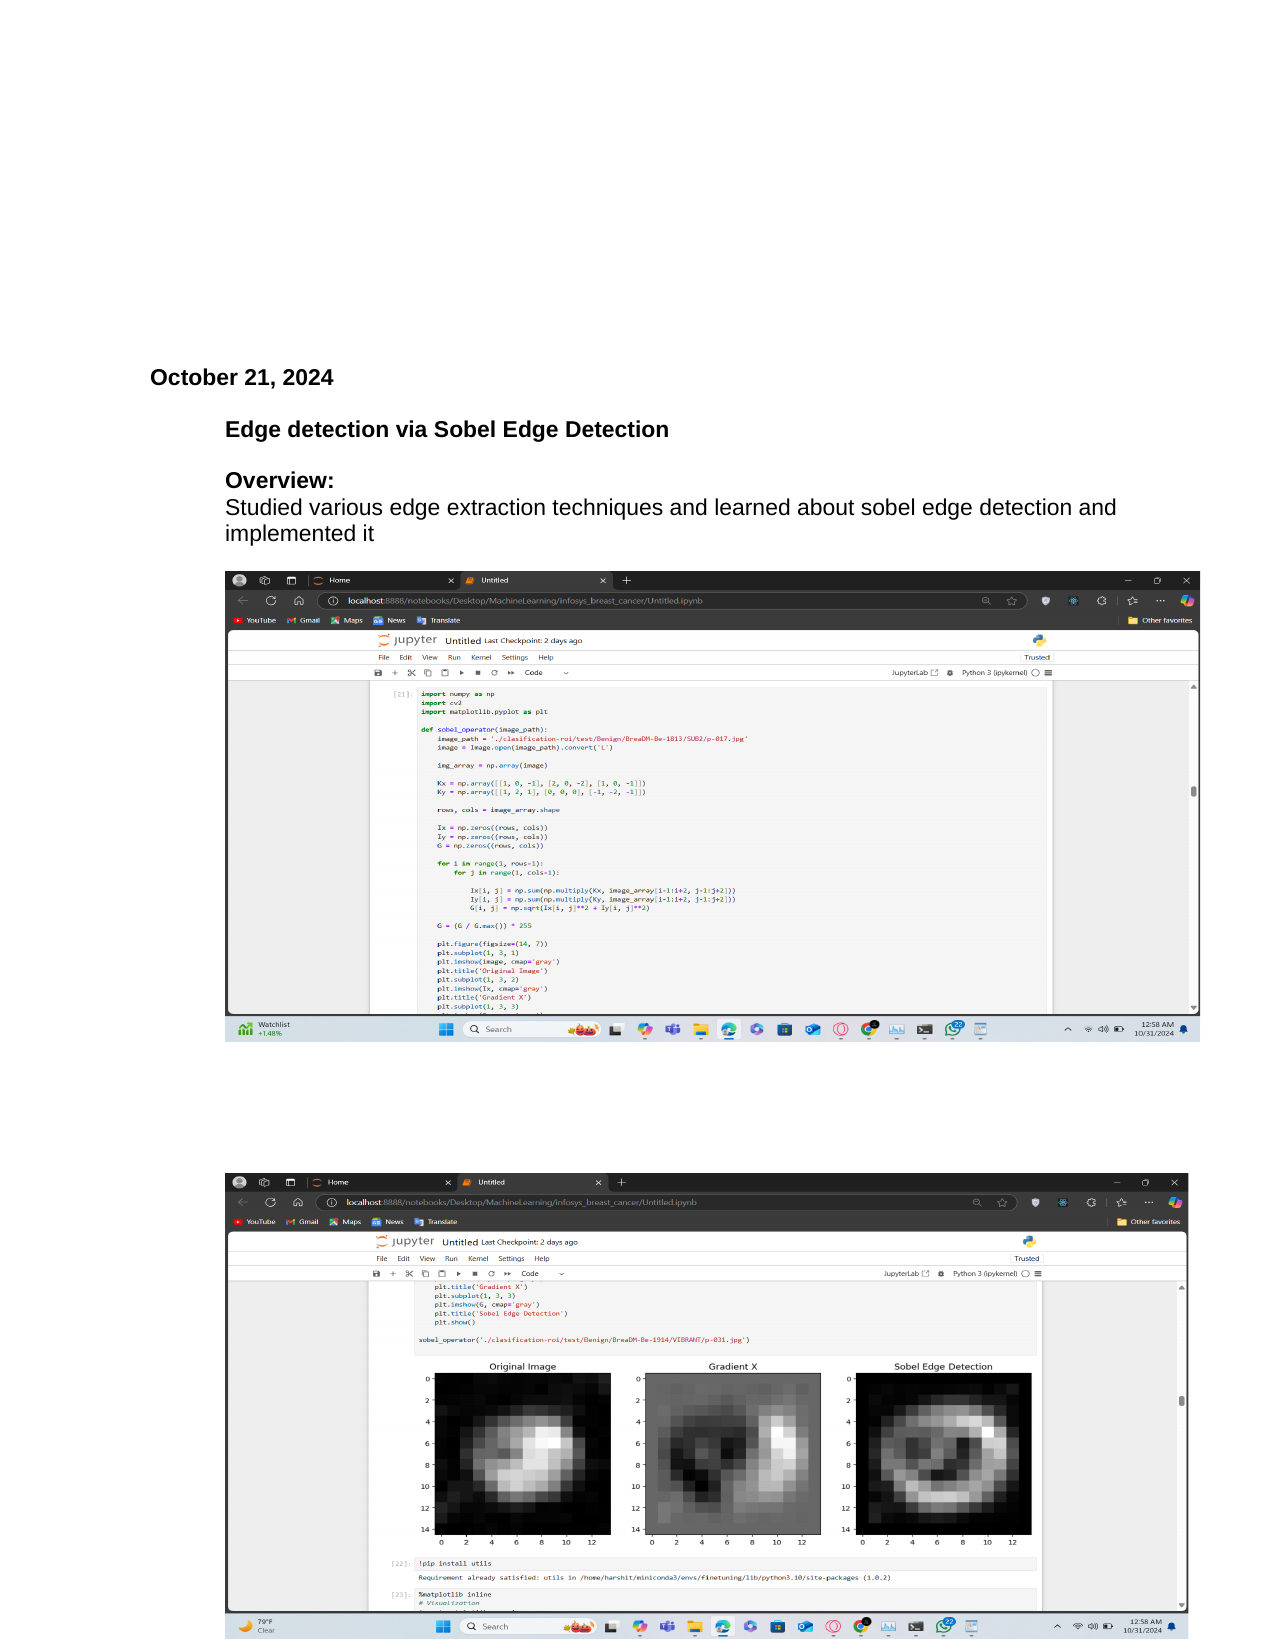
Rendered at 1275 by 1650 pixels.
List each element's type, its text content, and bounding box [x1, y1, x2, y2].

picture [225, 571, 1200, 1042]
picture [225, 1173, 1189, 1639]
text Edge detection via Sobel Edge Detection [225, 416, 1125, 442]
text Overview: Studied various edge extraction techniques and learned about sobel edge detection and implemented it [225, 467, 1125, 546]
text October 21, 2024 [150, 364, 1125, 391]
